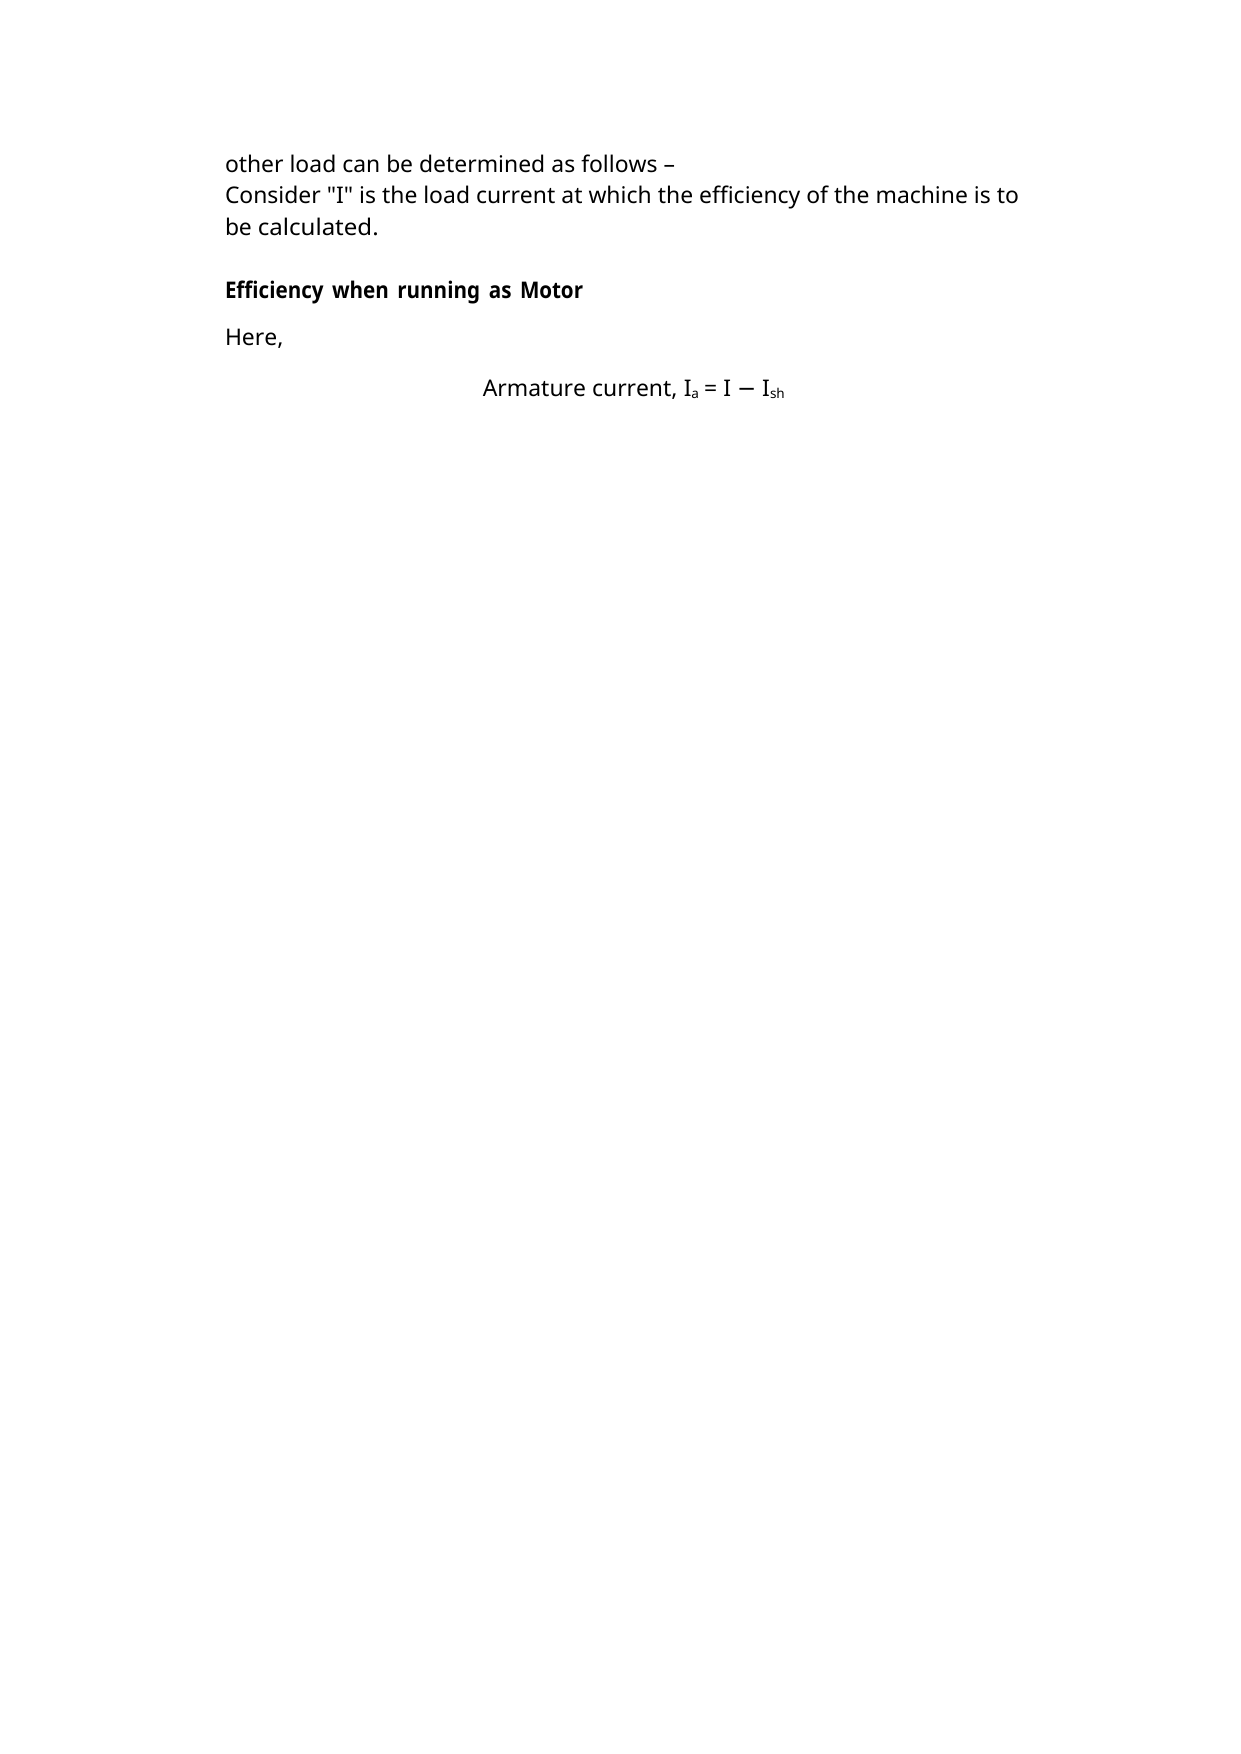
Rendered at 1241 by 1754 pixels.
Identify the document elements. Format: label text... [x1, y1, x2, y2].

subtitle Efficiency when running as Motor Here, [225, 274, 588, 352]
text Armature current, Ia = I − Ish [483, 372, 1176, 405]
text Consider "I" is the load current at which the efficiency of the machine is to be calculated. [225, 179, 1046, 242]
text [225, 148, 1061, 179]
